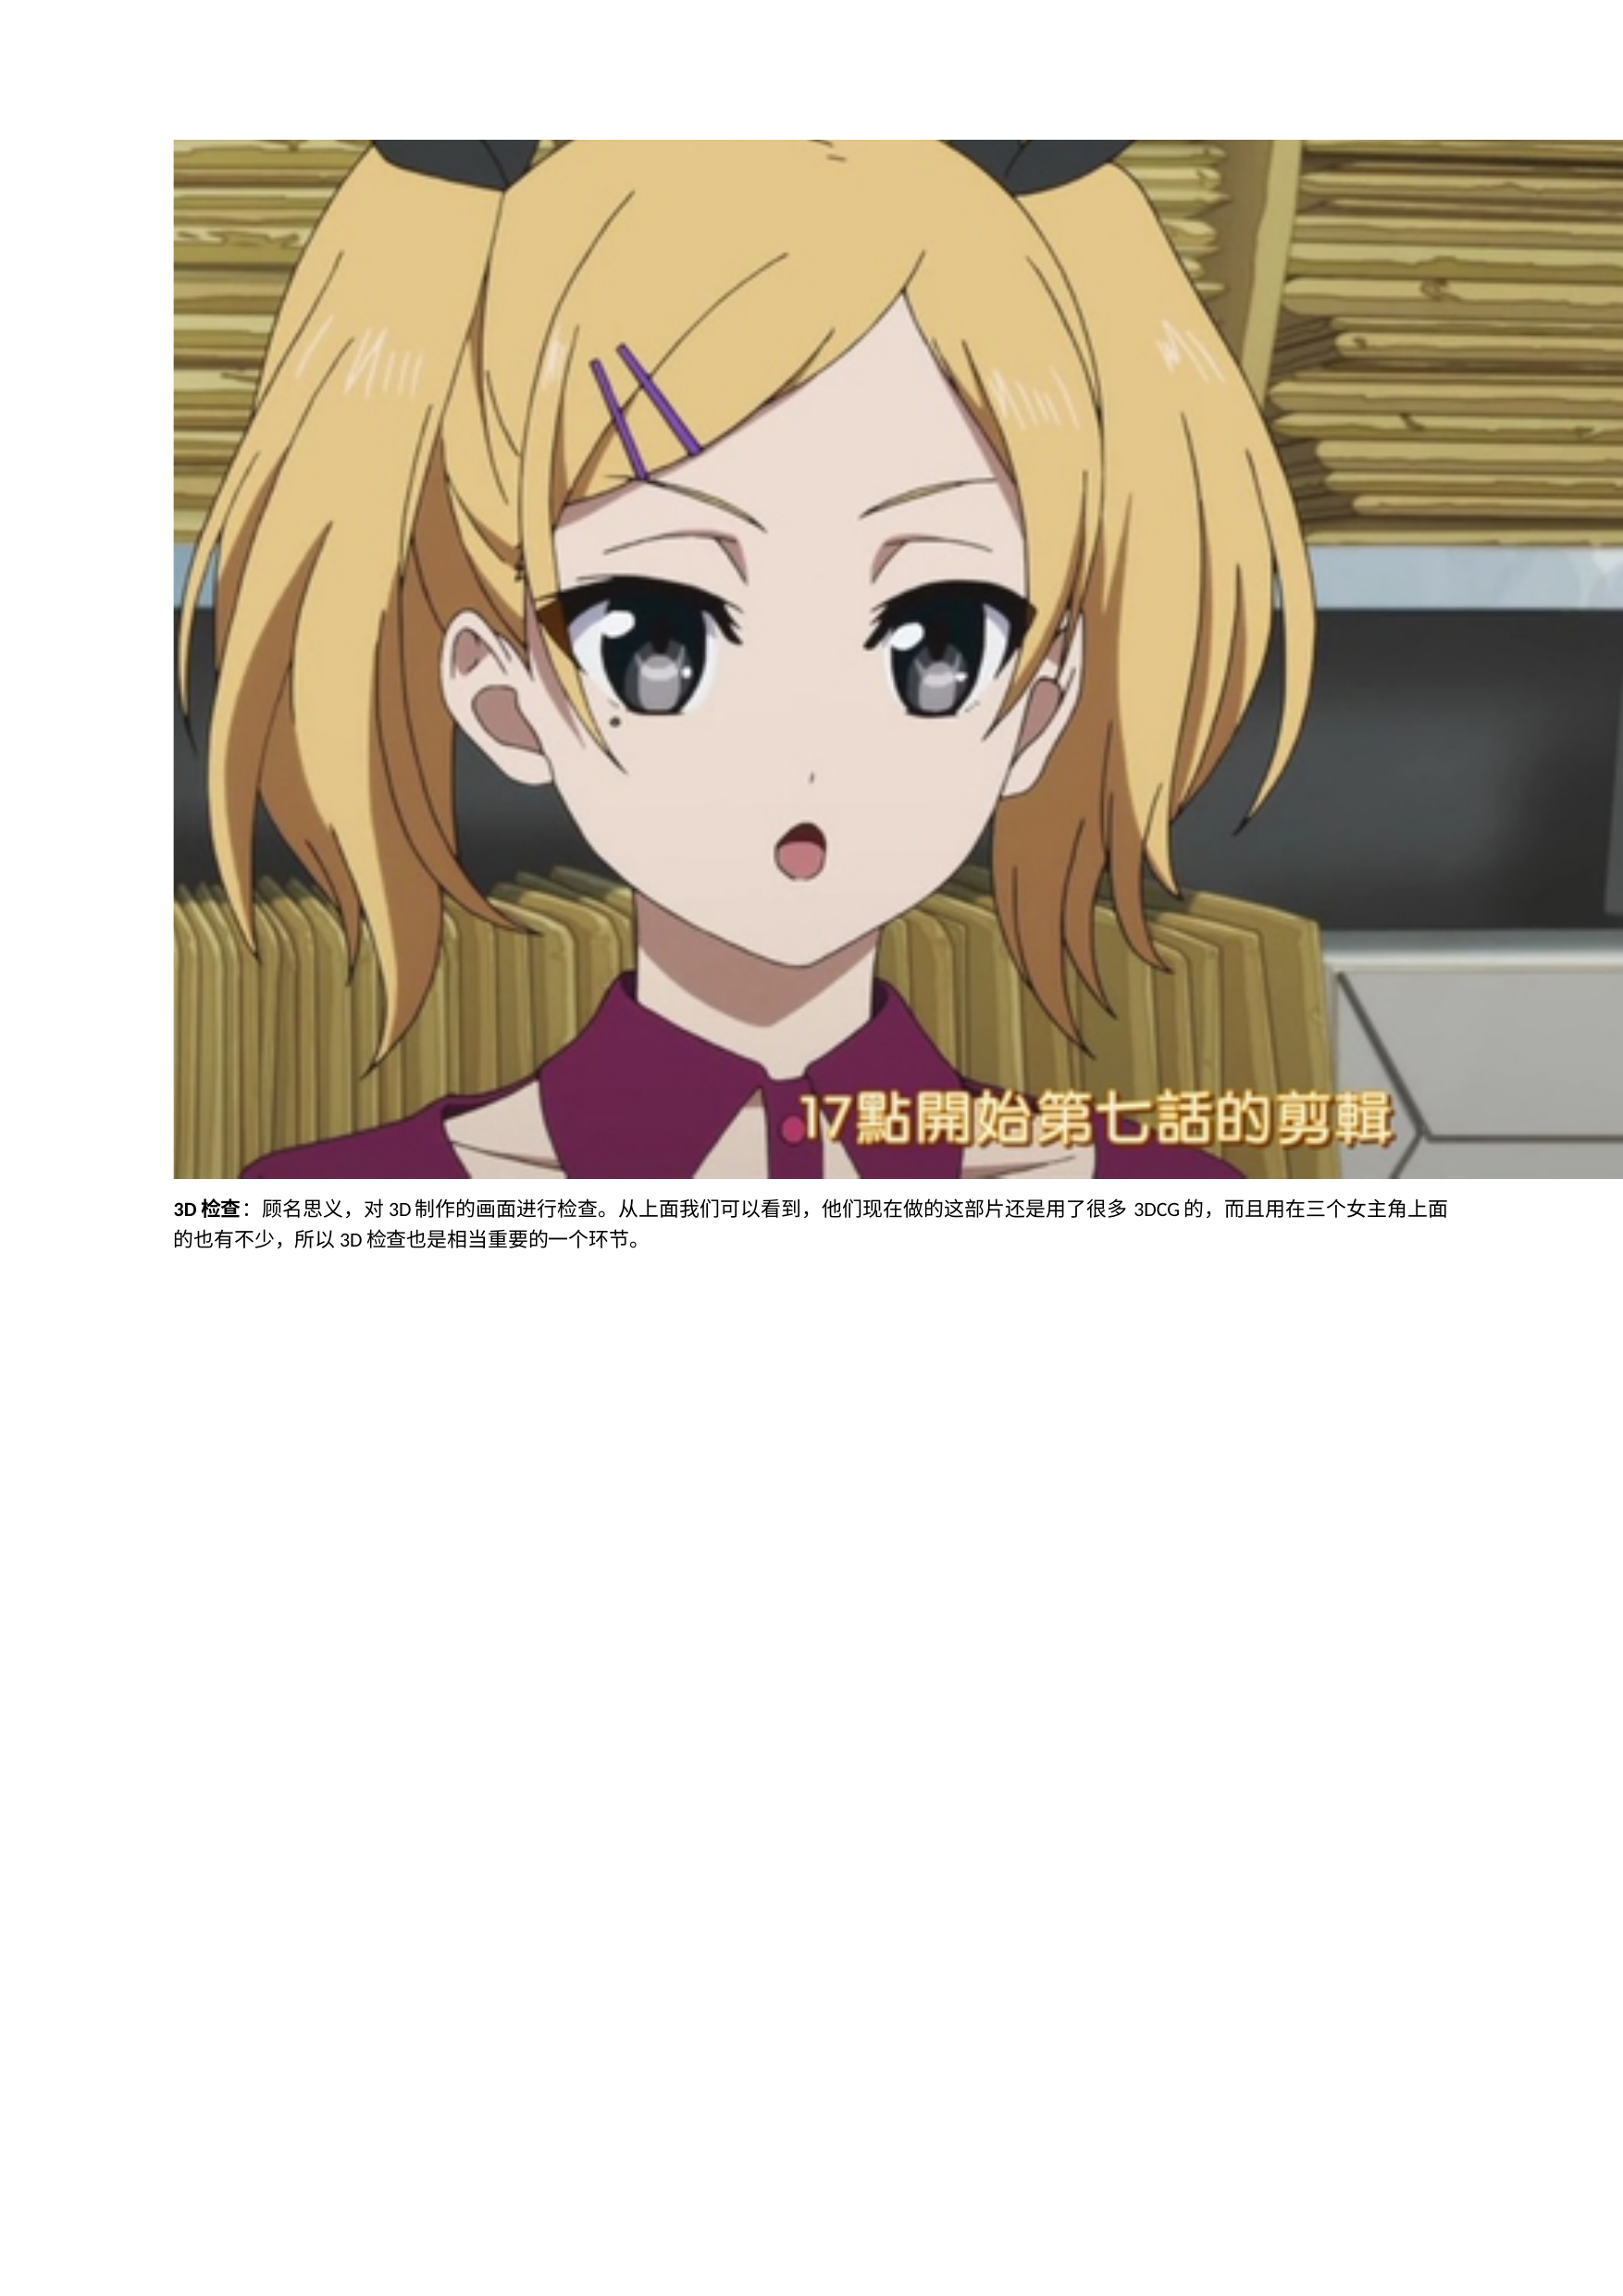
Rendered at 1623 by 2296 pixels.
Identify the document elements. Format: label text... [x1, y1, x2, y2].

picture [173, 140, 1623, 1179]
text 3D检查：顾名思义，对3D制作的画面进行检查。从上面我们可以看到，他们现在做的这部片还是用了很多3DCG的，而且用在三个女主角上面的也有不少，所以3D检查也是相当重要的一个环节。 [173, 1179, 1449, 1253]
